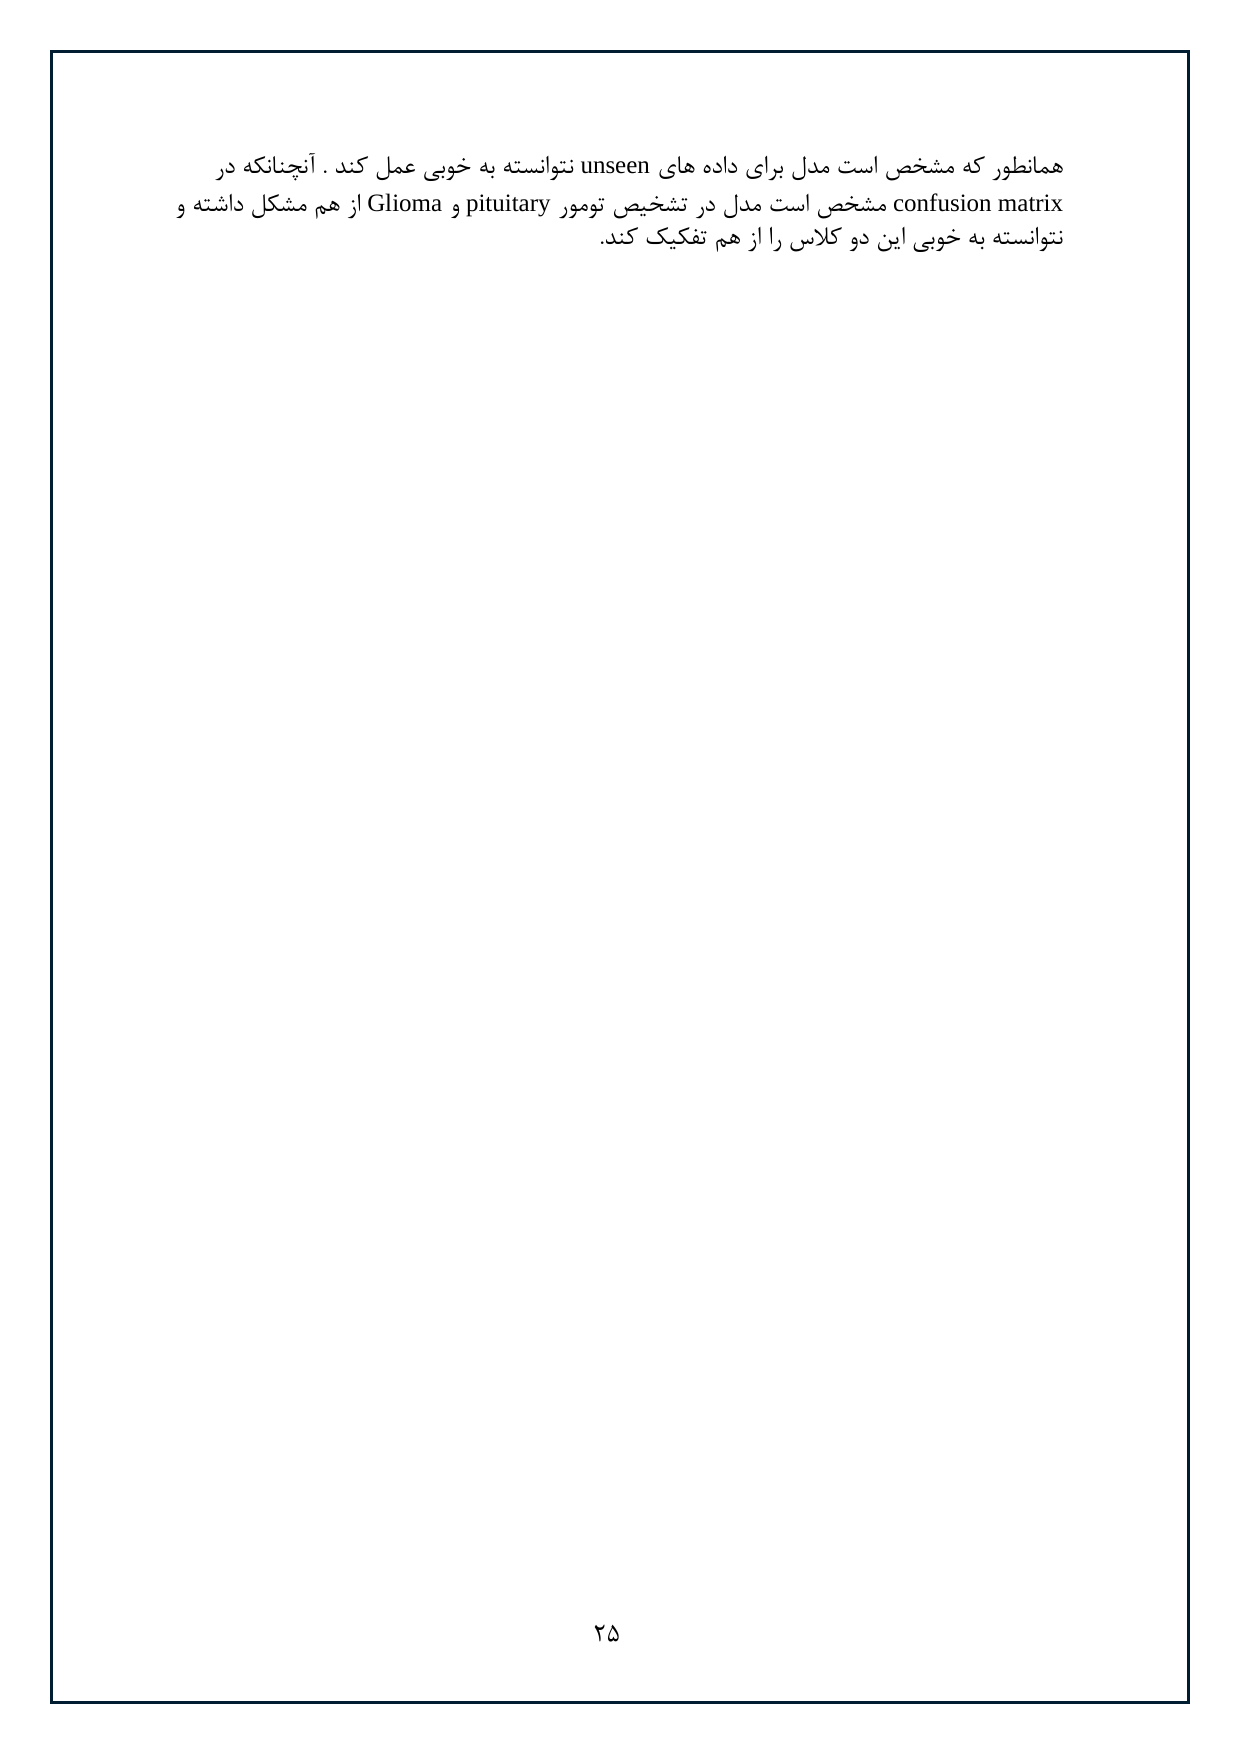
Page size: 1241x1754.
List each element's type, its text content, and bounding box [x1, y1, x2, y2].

text همانطور که مشخص است مدل برای داده های unseen نتوانسته به خوبی عمل کند . آنچنانکه در confusion matrix مشخص است مدل در تشخیص تومور pituitary و Glioma از هم مشکل داشته و نتوانسته به خوبی این دو کلاس را از هم تفکیک کند. [150, 150, 1063, 254]
